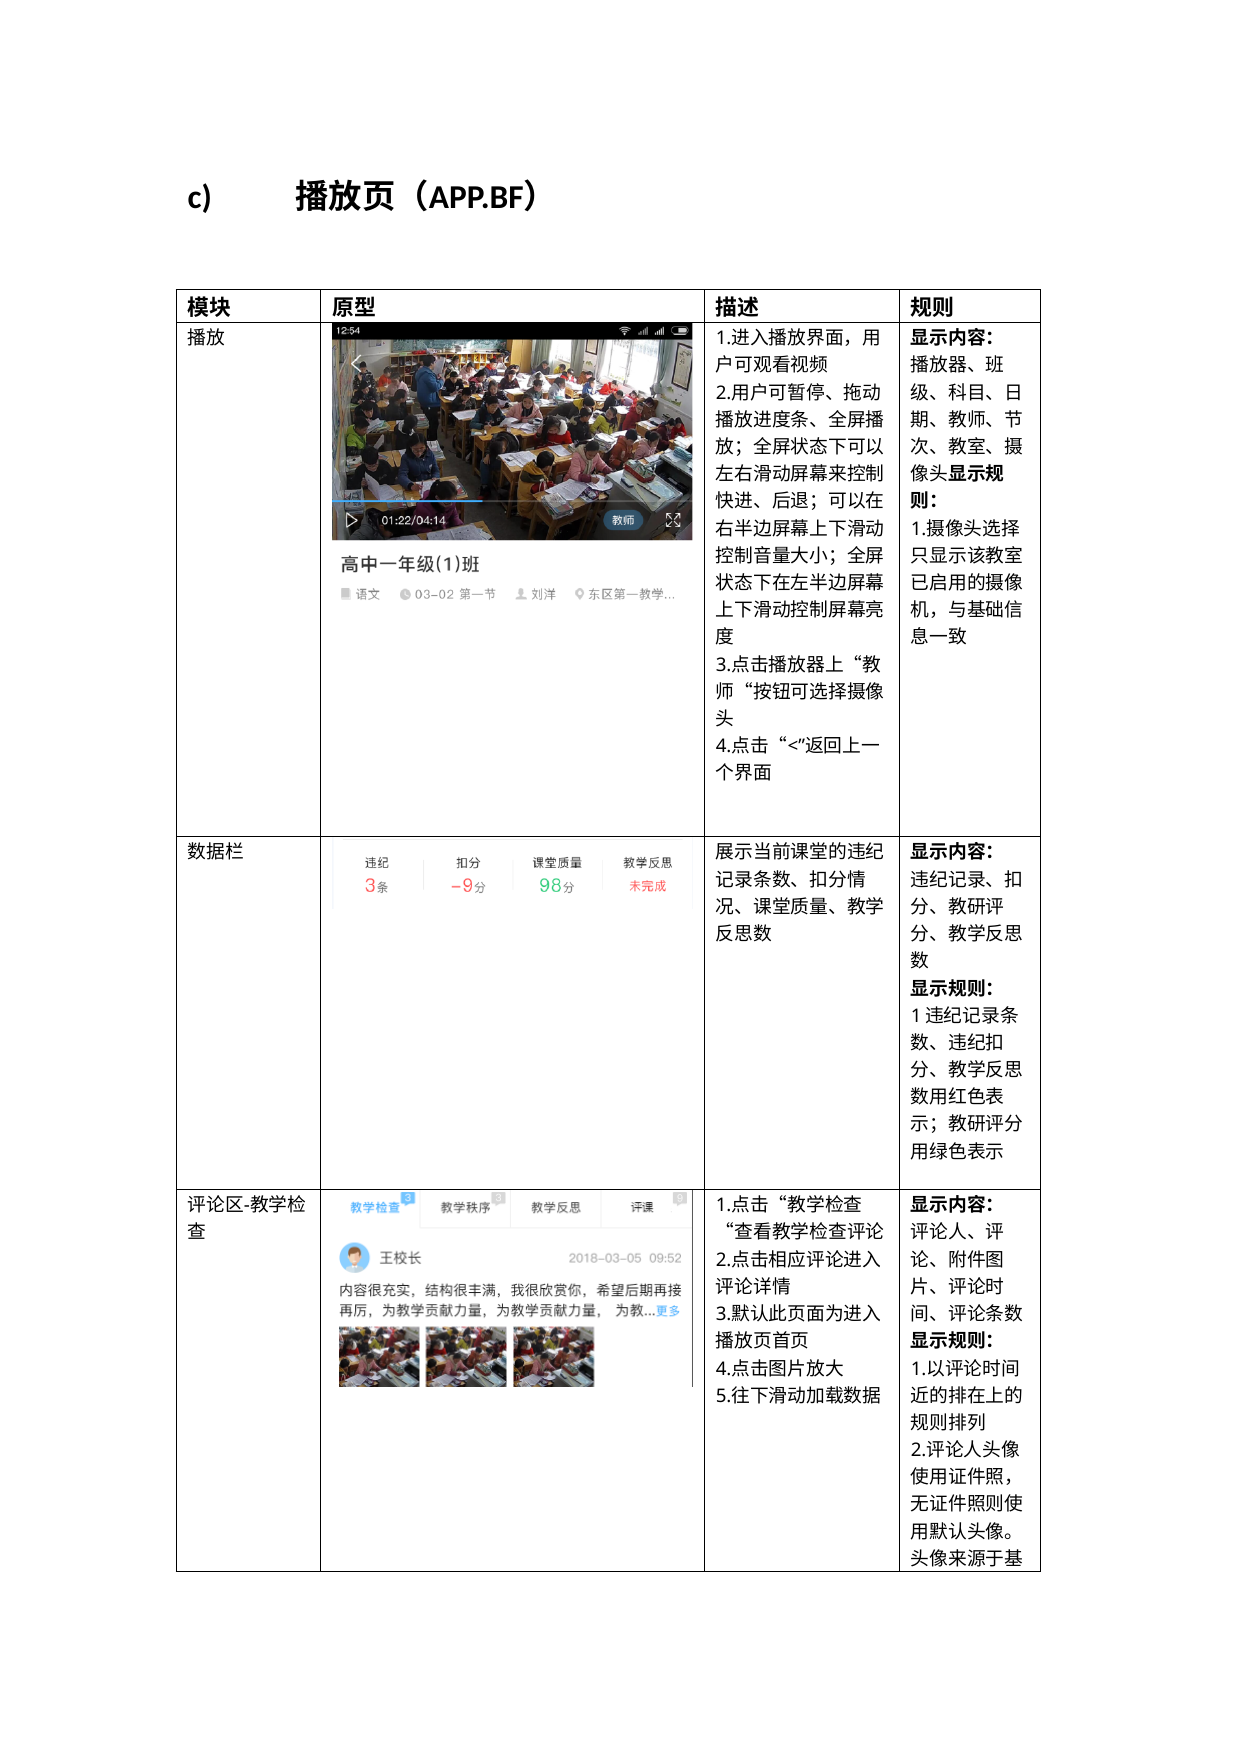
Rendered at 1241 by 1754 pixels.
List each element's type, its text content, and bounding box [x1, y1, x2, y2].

table_header 规则 [900, 290, 1040, 322]
picture [332, 322, 693, 614]
picture [332, 837, 693, 909]
picture [332, 1190, 693, 1387]
table_cell 播放 [177, 323, 320, 836]
table_cell 显示内容： 播放器、班级、科目、日期、教师、节次、教室、摄像头显示规则： 1.摄像头选择只显示该教室已启用的摄像机，与基础信息一致 [900, 323, 1040, 836]
table_cell [321, 1190, 704, 1571]
table_header 原型 [321, 290, 704, 322]
table_cell 展示当前课堂的违纪记录条数、扣分情况、课堂质量、教学反思数 [705, 837, 899, 1189]
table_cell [705, 1190, 899, 1571]
table_cell 1.进入播放界面，用户可观看视频 2.用户可暂停、拖动播放进度条、全屏播放；全屏状态下可以左右滑动屏幕来控制快进、后退；可以在右半边屏幕上下滑动控制音量大小；全屏状态下在左半边屏幕上下滑动控制屏幕亮度 3.点击播放器上“教师“按钮可选择摄像头 4.点击“<”返回上一个界面 [705, 323, 899, 836]
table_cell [900, 1190, 1040, 1571]
table_cell [321, 323, 704, 836]
table_cell [321, 837, 704, 1189]
table_header 描述 [705, 290, 899, 322]
table_cell 显示内容： 违纪记录、扣分、教研评分、教学反思数 显示规则： 1违纪记录条数、违纪扣分、教学反思数用红色表示；教研评分用绿色表示 [900, 837, 1040, 1189]
table_header 模块 [177, 290, 320, 322]
table_cell 评论区-教学检查 [177, 1190, 320, 1571]
subtitle 播放页（APP.BF） [187, 162, 1053, 227]
table_cell 数据栏 [177, 837, 320, 1189]
